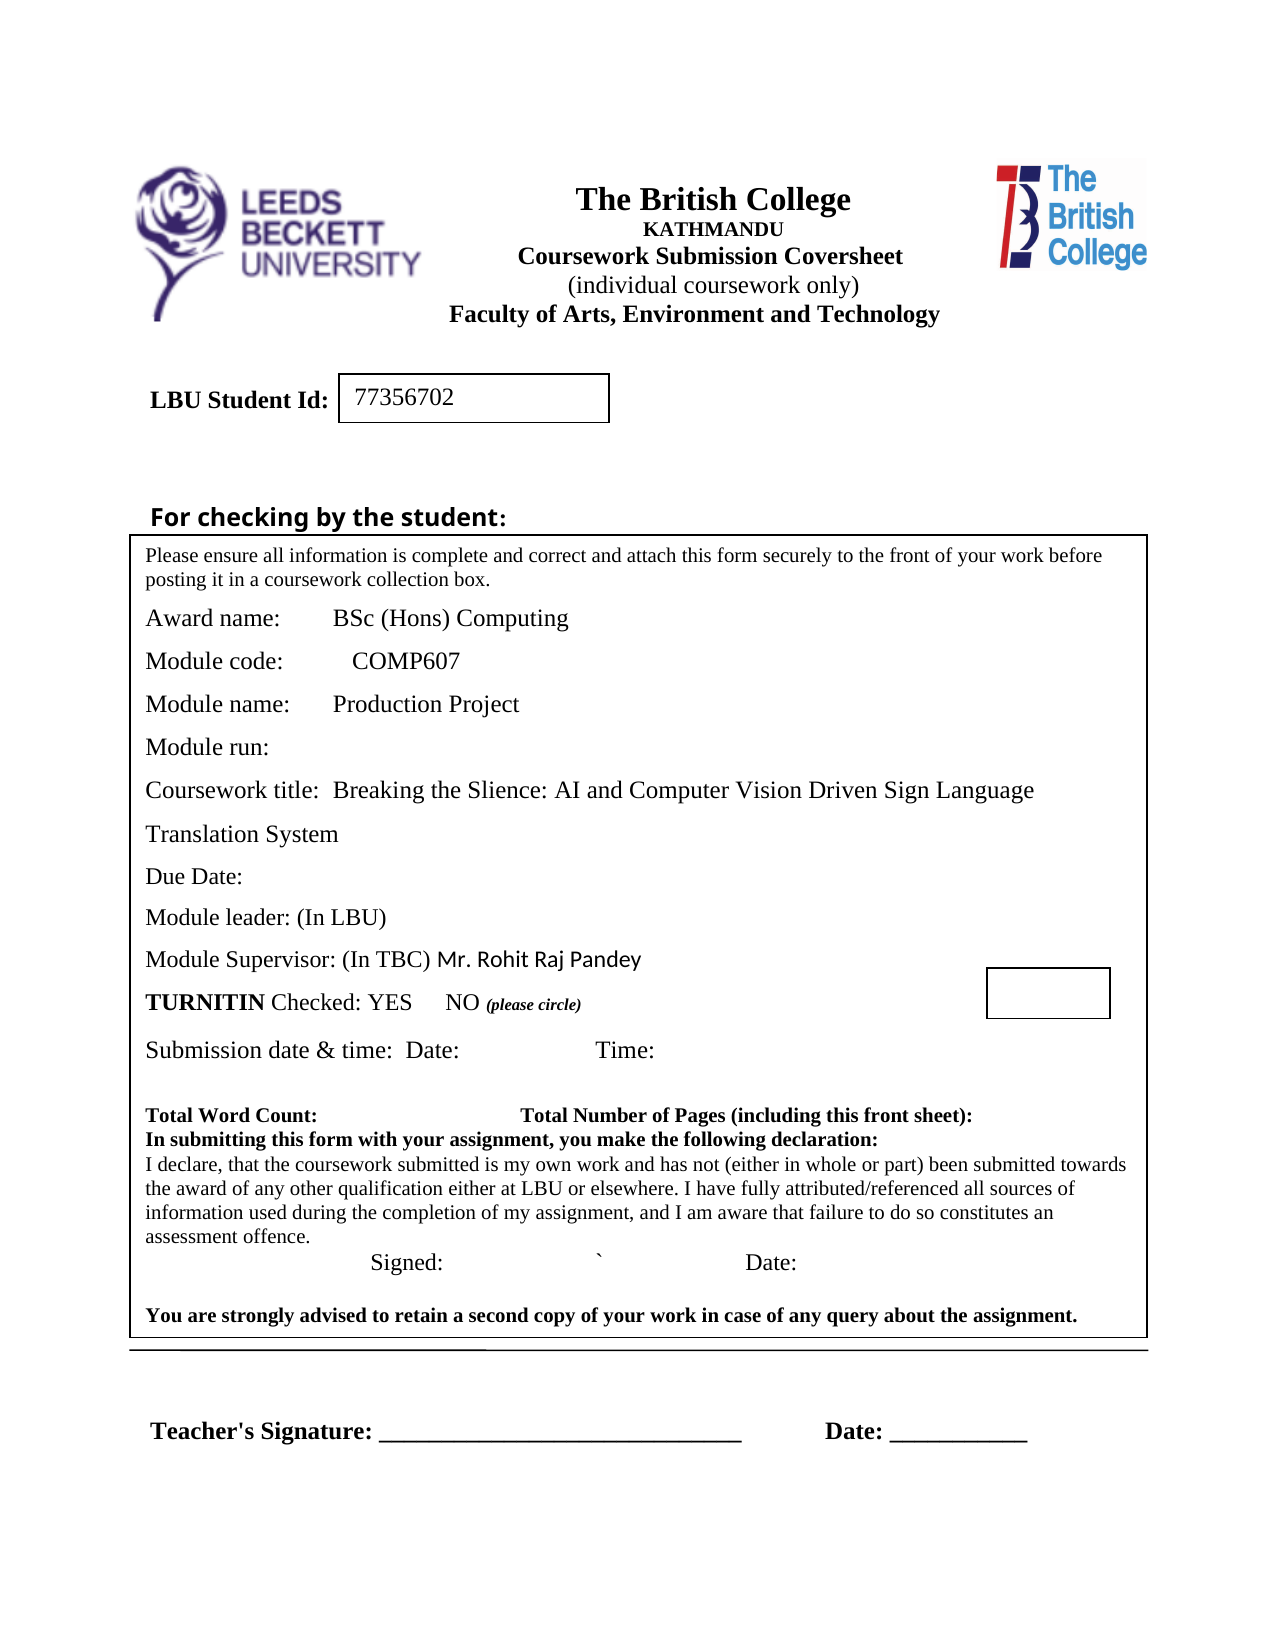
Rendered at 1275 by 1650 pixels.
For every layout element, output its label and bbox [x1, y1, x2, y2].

picture [123, 162, 429, 325]
